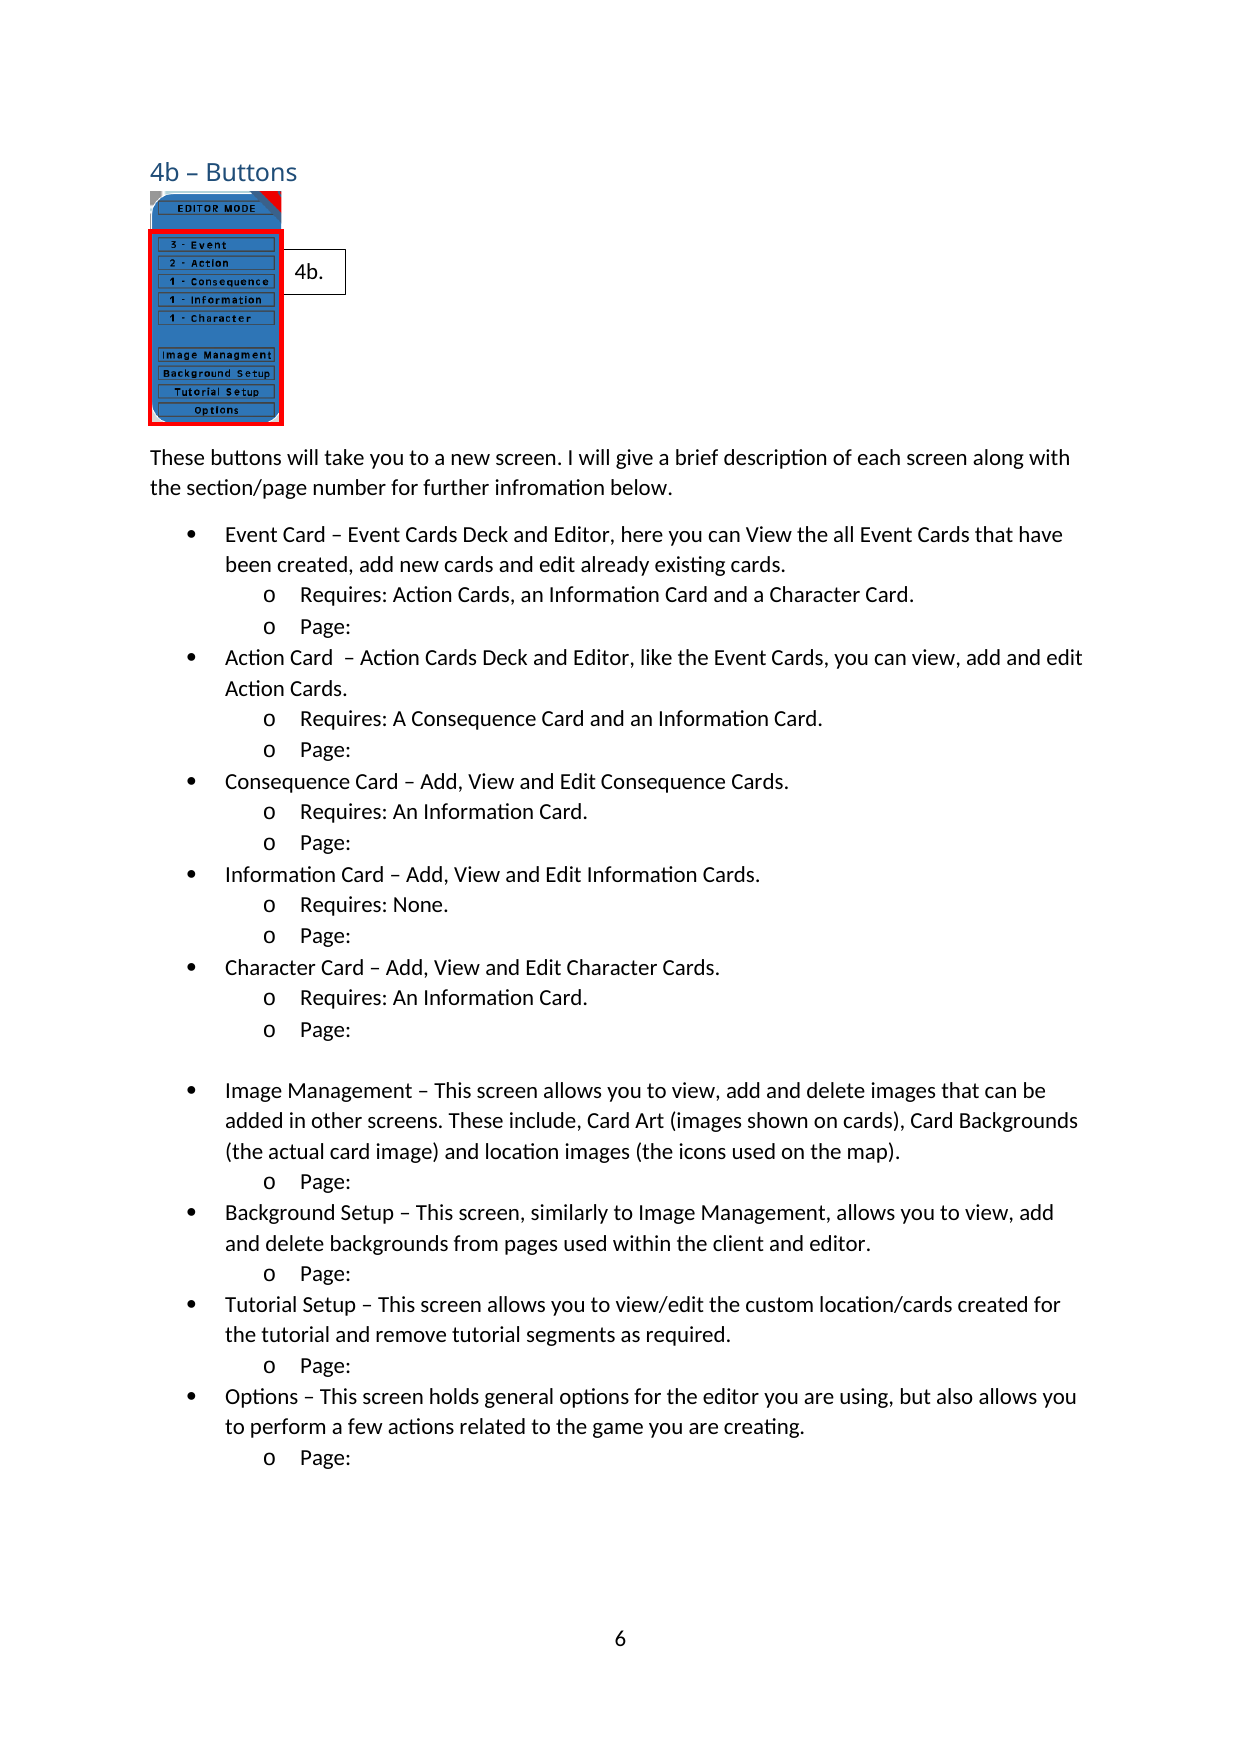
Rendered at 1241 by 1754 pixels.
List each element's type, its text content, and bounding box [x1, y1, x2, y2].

list Information Card – Add, View and Edit Information Cards. [187, 860, 1090, 888]
list Requires: None. [262, 890, 1090, 919]
list Tutorial Setup – This screen allows you to view/edit the custom location/cards created for the tutorial and remove tutorial segments as required. [187, 1290, 1090, 1348]
list Character Card – Add, View and Edit Character Cards. [187, 953, 1090, 981]
list Page: [262, 1351, 1090, 1380]
picture [152, 234, 279, 422]
text These buttons will take you to a new screen. I will give a brief description of each screen along with the section/page number for further infromation below. [150, 443, 1090, 501]
list Requires: Action Cards, an Information Card and a Character Card. [262, 581, 1090, 610]
list Page: [262, 612, 1090, 641]
list Page: [262, 735, 1090, 764]
list Page: [262, 828, 1090, 858]
list Page: [262, 922, 1090, 951]
list Requires: An Information Card. [262, 983, 1090, 1012]
list Action Card – Action Cards Deck and Editor, like the Event Cards, you can view, add and edit Action Cards. [187, 643, 1090, 702]
picture [150, 191, 282, 229]
list Requires: A Consequence Card and an Information Card. [262, 704, 1090, 733]
list Page: [262, 1259, 1090, 1288]
list Page: [262, 1015, 1090, 1044]
list Page: [262, 1167, 1090, 1196]
list Options – This screen holds general options for the editor you are using, but also allows you to perform a few actions related to the game you are creating. [187, 1382, 1090, 1440]
subtitle 4b – Buttons [150, 154, 1090, 188]
list Event Card – Event Cards Deck and Editor, here you can View the all Event Cards that have been created, add new cards and edit already existing cards. [187, 520, 1090, 578]
list Requires: An Information Card. [262, 797, 1090, 826]
list Background Setup – This screen, similarly to Image Management, allows you to view, add and delete backgrounds from pages used within the client and editor. [187, 1198, 1090, 1257]
list Image Management – This screen allows you to view, add and delete images that can be added in other screens. These include, Card Art (images shown on cards), Card Backgrounds (the actual card image) and location images (the icons used on the map). [187, 1076, 1090, 1165]
list Page: [262, 1443, 1090, 1472]
list Consequence Card – Add, View and Edit Consequence Cards. [187, 767, 1090, 795]
